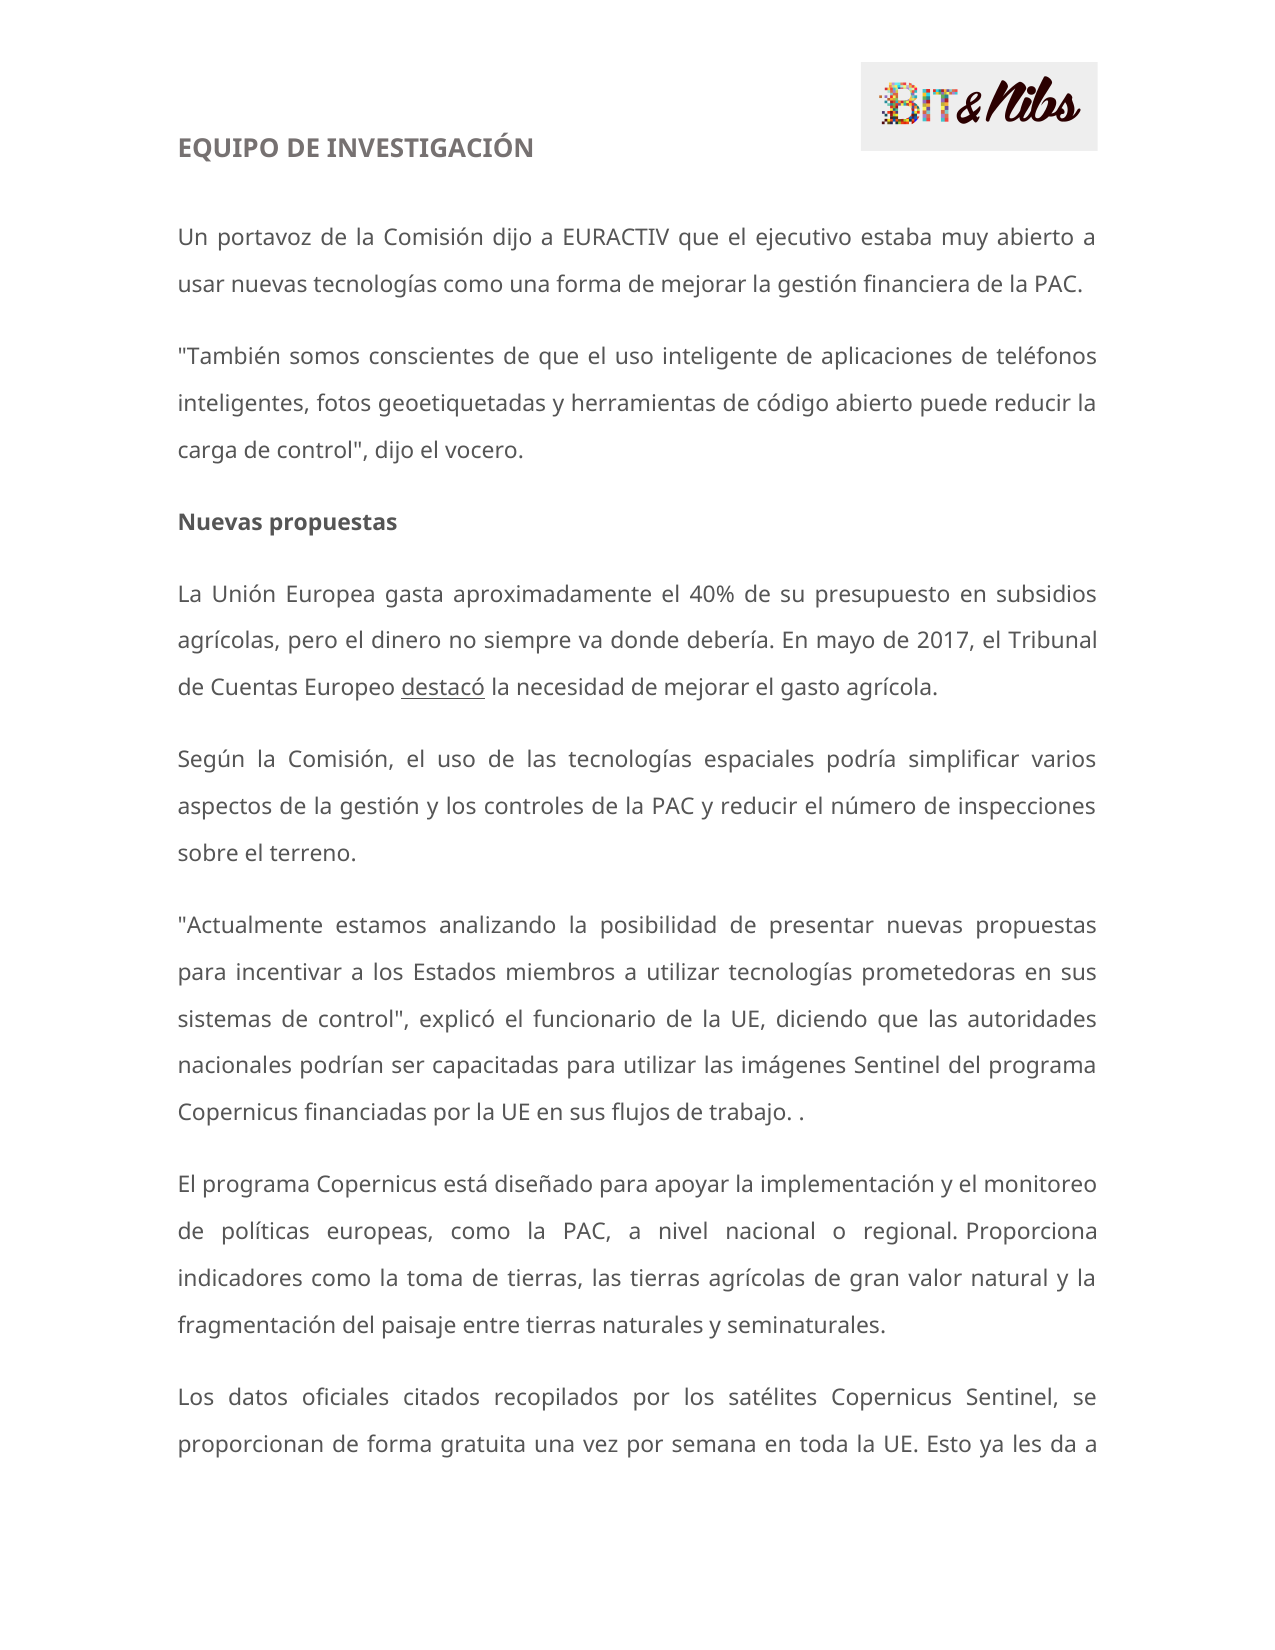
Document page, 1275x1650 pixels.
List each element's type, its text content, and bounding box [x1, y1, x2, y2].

text Según la Comisión, el uso de las tecnologías espaciales podría simplificar varios aspectos de la gestión y los controles de la PAC y reducir el número de inspecciones sobre el terreno. [177, 743, 1098, 868]
text "Actualmente estamos analizando la posibilidad de presentar nuevas propuestas para incentivar a los Estados miembros a utilizar tecnologías prometedoras en sus sistemas de control", explicó el funcionario de la UE, diciendo que las autoridades nacionales podrían ser capacitadas para utilizar las imágenes Sentinel del programa Copernicus financiadas por la UE en sus flujos de trabajo. . [177, 909, 1098, 1128]
text El programa Copernicus está diseñado para apoyar la implementación y el monitoreo de políticas europeas, como la PAC, a nivel nacional o regional. Proporciona indicadores como la toma de tierras, las tierras agrícolas de gran valor natural y la fragmentación del paisaje entre tierras naturales y seminaturales. [177, 1168, 1098, 1340]
text La Unión Europea gasta aproximadamente el 40% de su presupuesto en subsidios agrícolas, pero el dinero no siempre va donde debería. En mayo de 2017, el Tribunal de Cuentas Europeo destacó la necesidad de mejorar el gasto agrícola. [177, 578, 1098, 703]
picture [860, 62, 1098, 151]
text "También somos conscientes de que el uso inteligente de aplicaciones de teléfonos inteligentes, fotos geoetiquetadas y herramientas de código abierto puede reducir la carga de control", dijo el vocero. [177, 340, 1098, 465]
text Nuevas propuestas [177, 506, 1098, 537]
text Un portavoz de la Comisión dijo a EURACTIV que el ejecutivo estaba muy abierto a usar nuevas tecnologías como una forma de mejorar la gestión financiera de la PAC. [177, 221, 1098, 299]
